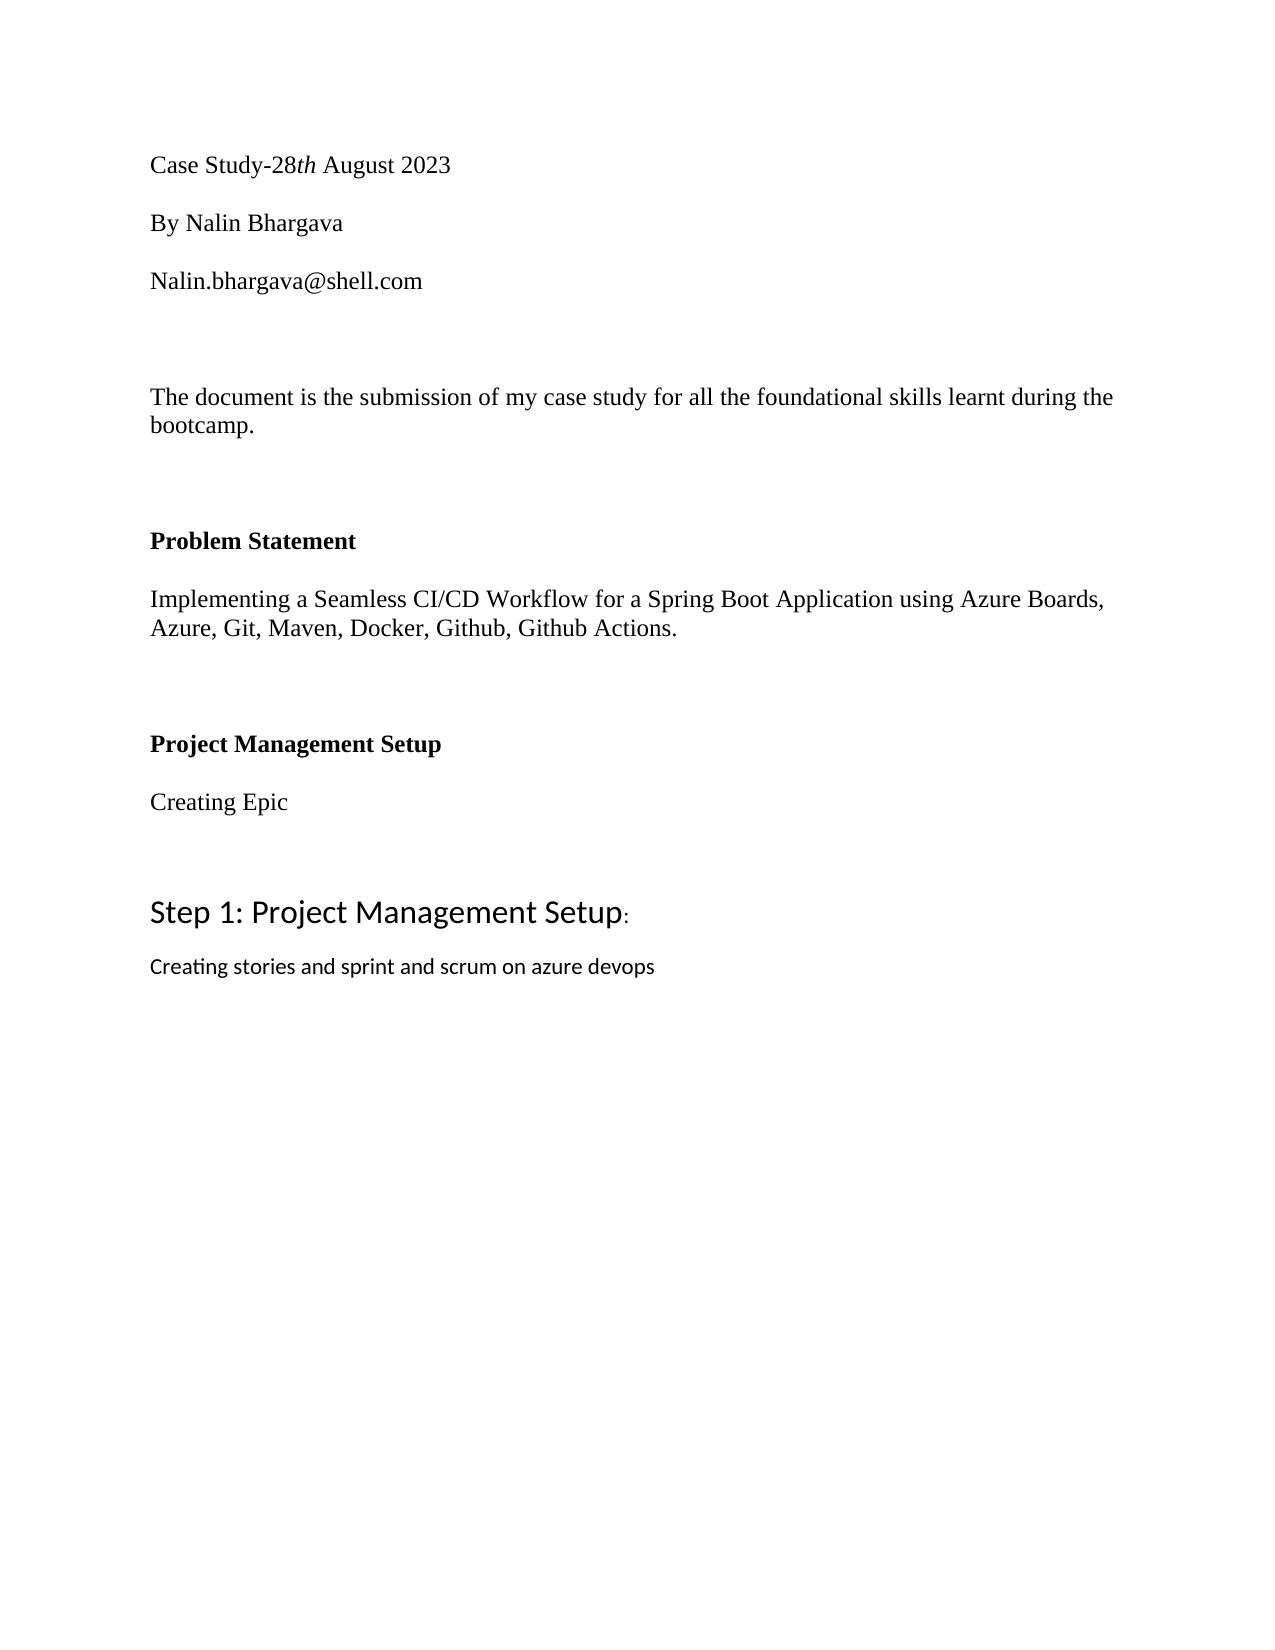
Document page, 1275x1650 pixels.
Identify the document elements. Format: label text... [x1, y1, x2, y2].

text The document is the submission of my case study for all the foundational skills learnt during the bootcamp. [150, 382, 1125, 439]
text Creating stories and sprint and scrum on azure devops [150, 952, 1125, 980]
text Case Study-28th August 2023 [150, 150, 1125, 179]
text Problem Statement [150, 526, 1125, 555]
text Nalin.bhargava@shell.com [150, 266, 1125, 294]
text Step 1: Project Management Setup: [150, 891, 1125, 932]
text By Nalin Bhargava [150, 208, 1125, 237]
text Creating Epic [150, 787, 1125, 815]
text Project Management Setup [150, 729, 1125, 757]
text Implementing a Seamless CI/CD Workflow for a Spring Boot Application using Azure Boards, Azure, Git, Maven, Docker, Github, Github Actions. [150, 584, 1125, 642]
